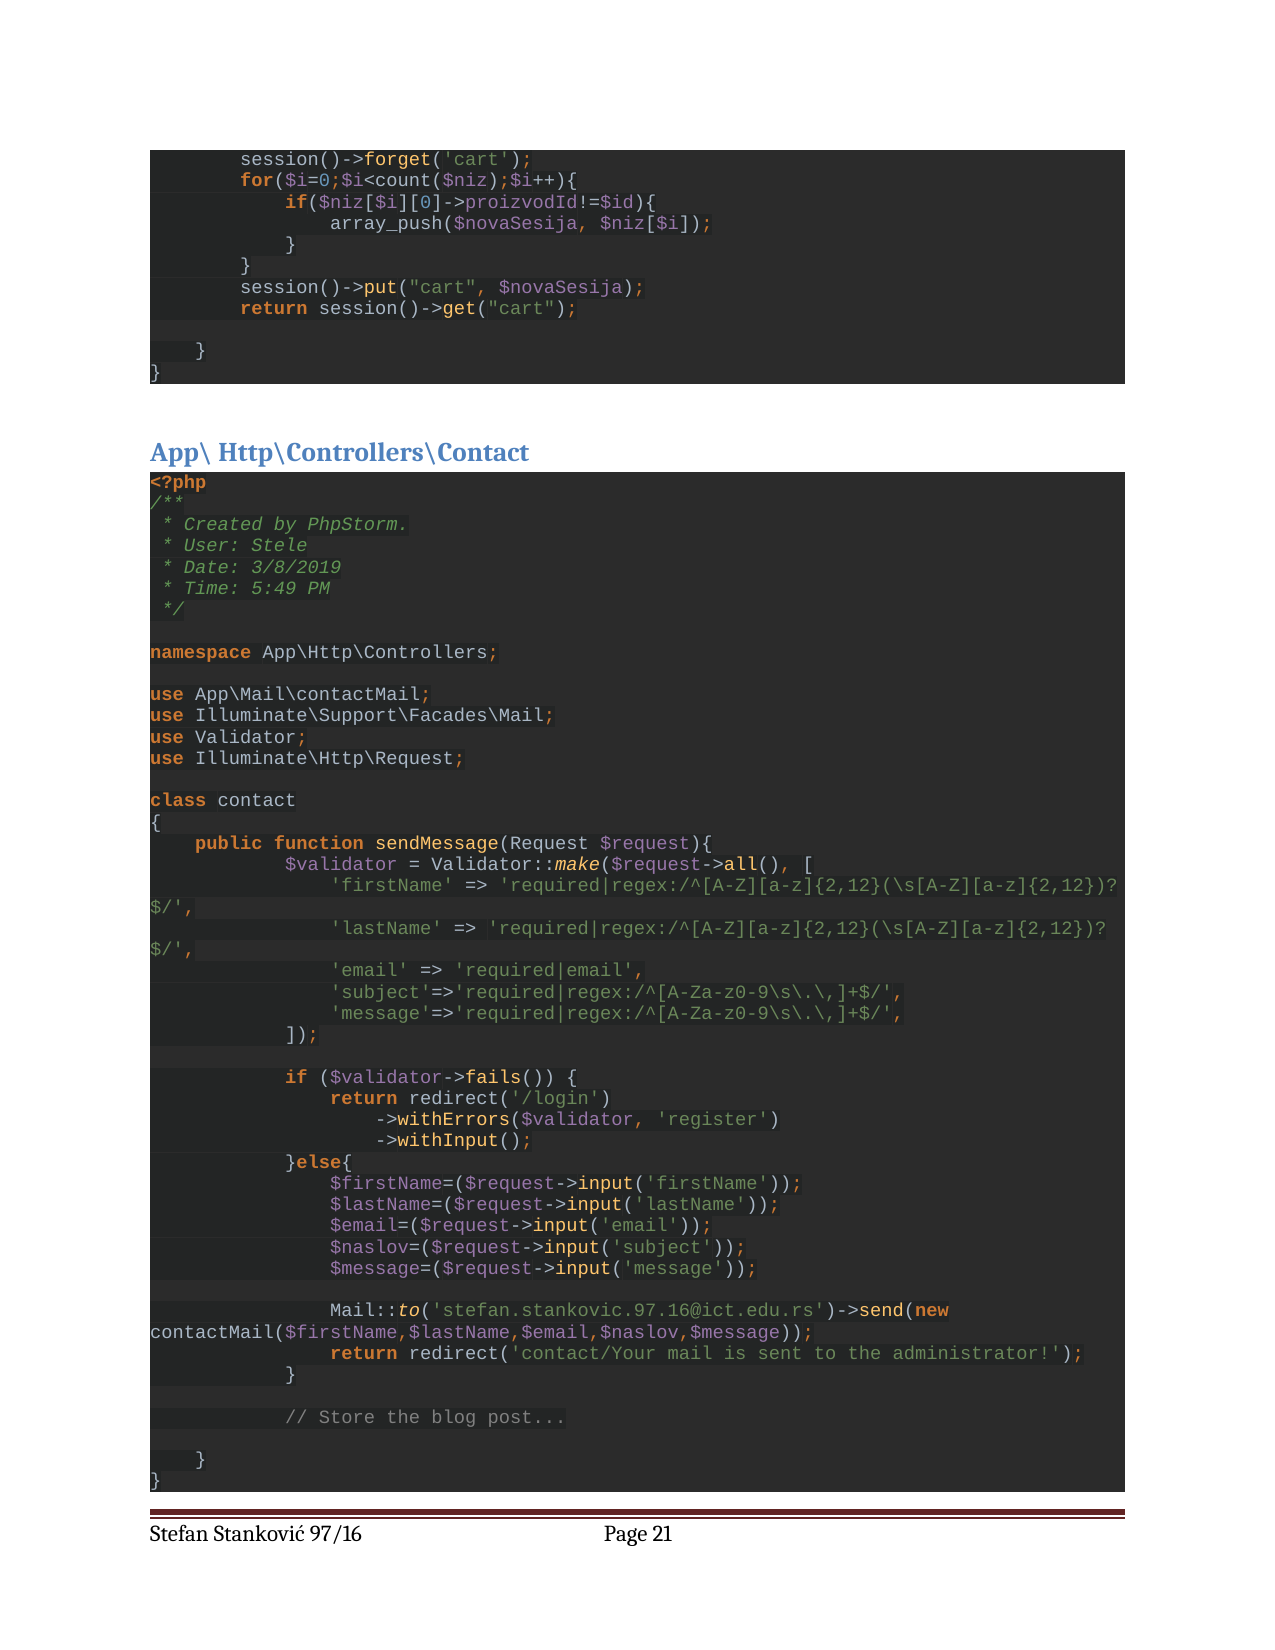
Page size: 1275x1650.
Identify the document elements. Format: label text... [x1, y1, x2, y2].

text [150, 150, 1125, 384]
text <?php /** * Created by PhpStorm. * User: Stele * Date: 3/8/2019 * Time: 5:49 PM */ namespace App\Http\Controllers; use App\Mail\contactMail; use Illuminate\Support\Facades\Mail; use Validator; use Illuminate\Http\Request; class contact { public function sendMessage(Request $request){ $validator = Validator::make($request->all(), [ 'firstName' => 'required|regex:/^[A-Z][a-z]{2,12}(\s[A-Z][a-z]{2,12})?$/', 'lastName' => 'required|regex:/^[A-Z][a-z]{2,12}(\s[A-Z][a-z]{2,12})?$/', 'email' => 'required|email', 'subject'=>'required|regex:/^[A-Za-z0-9\s\.\,]+$/', 'message'=>'required|regex:/^[A-Za-z0-9\s\.\,]+$/', ]); if ($validator->fails()) { return redirect('/login') ->withErrors($validator, 'register') ->withInput(); }else{ $firstName=($request->input('firstName')); $lastName=($request->input('lastName')); $email=($request->input('email')); $naslov=($request->input('subject')); $message=($request->input('message')); Mail::to('stefan.stankovic.97.16@ict.edu.rs')->send(new contactMail($firstName,$lastName,$email,$naslov,$message)); return redirect('contact/Your mail is sent to the administrator!'); } // Store the blog post... } } [150, 472, 1125, 1492]
subtitle App\ Http\Controllers\Contact [150, 437, 1125, 468]
